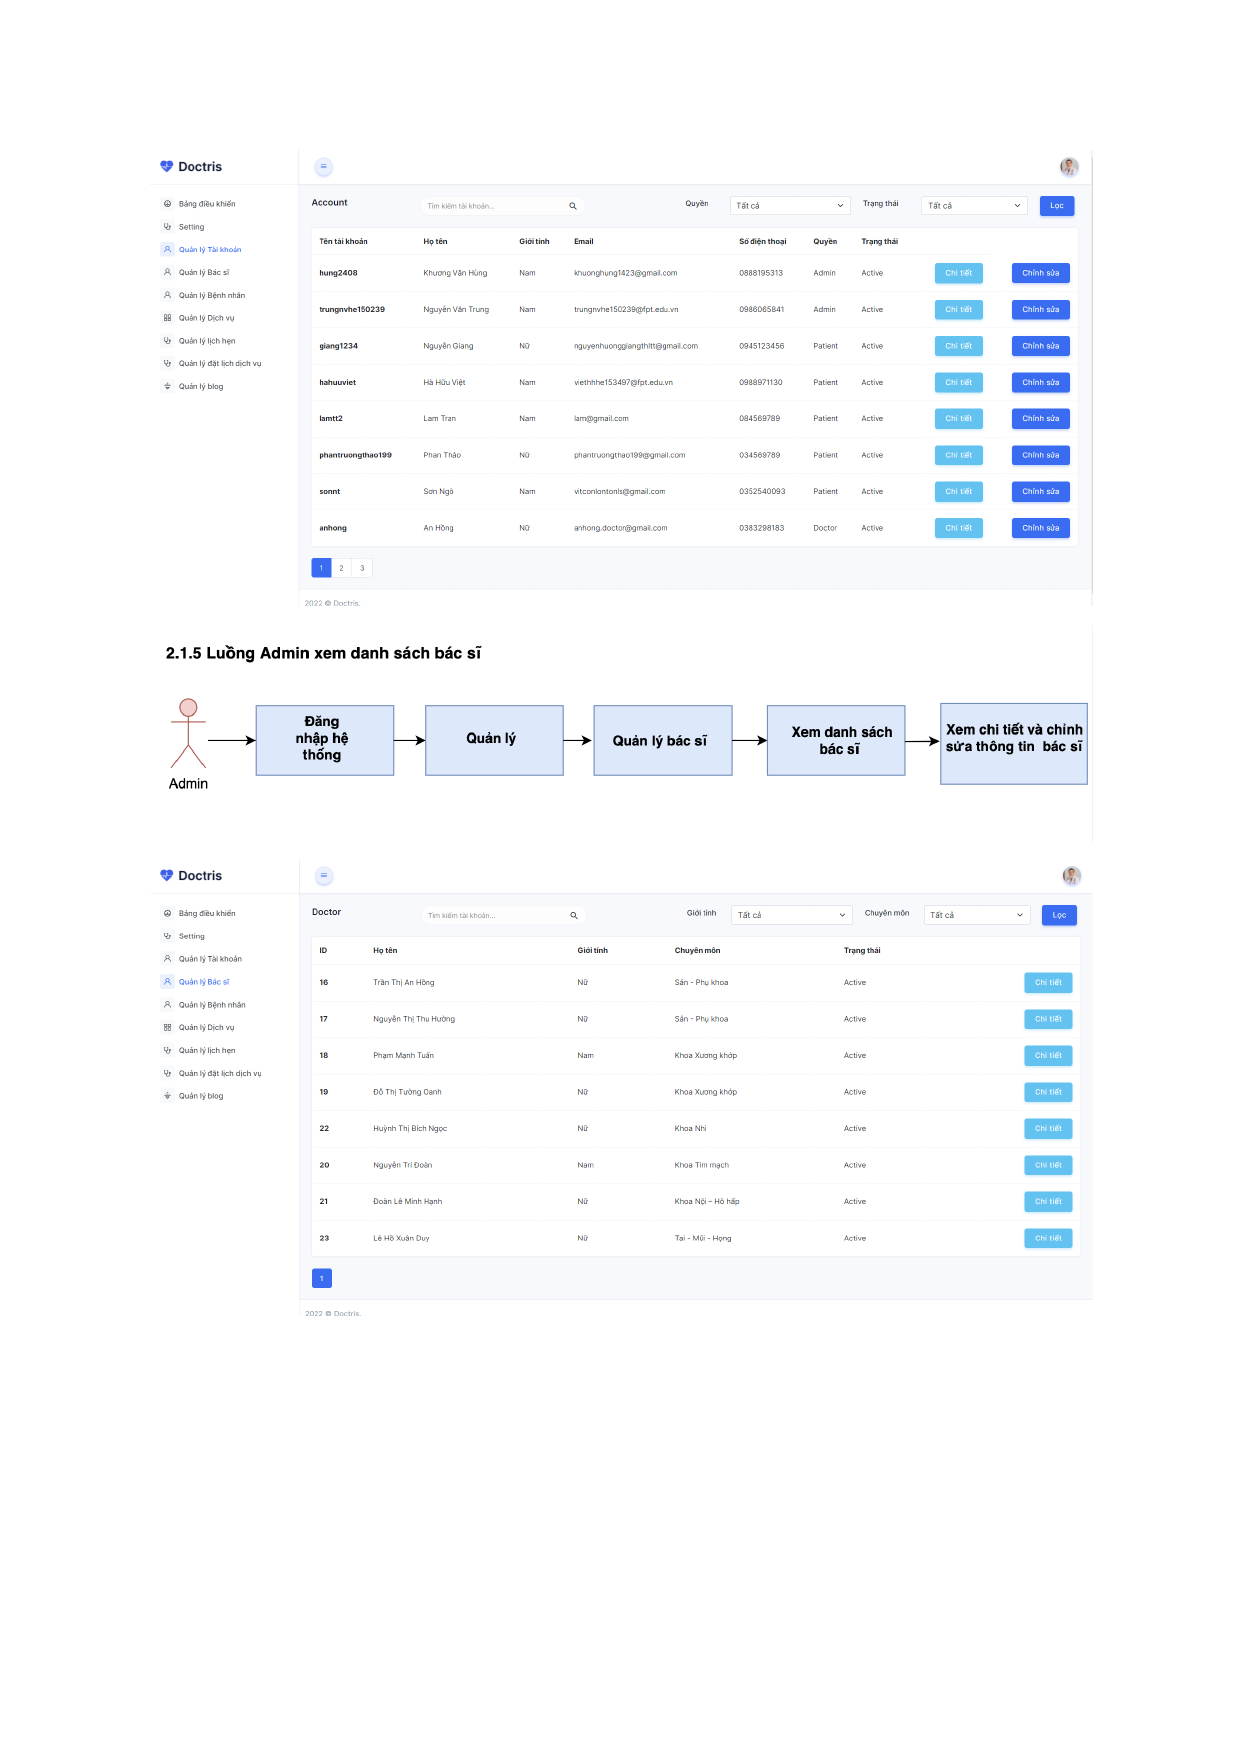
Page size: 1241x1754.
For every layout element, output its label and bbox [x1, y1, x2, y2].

picture [150, 625, 1093, 842]
picture [150, 860, 1093, 1316]
picture [150, 150, 1093, 606]
